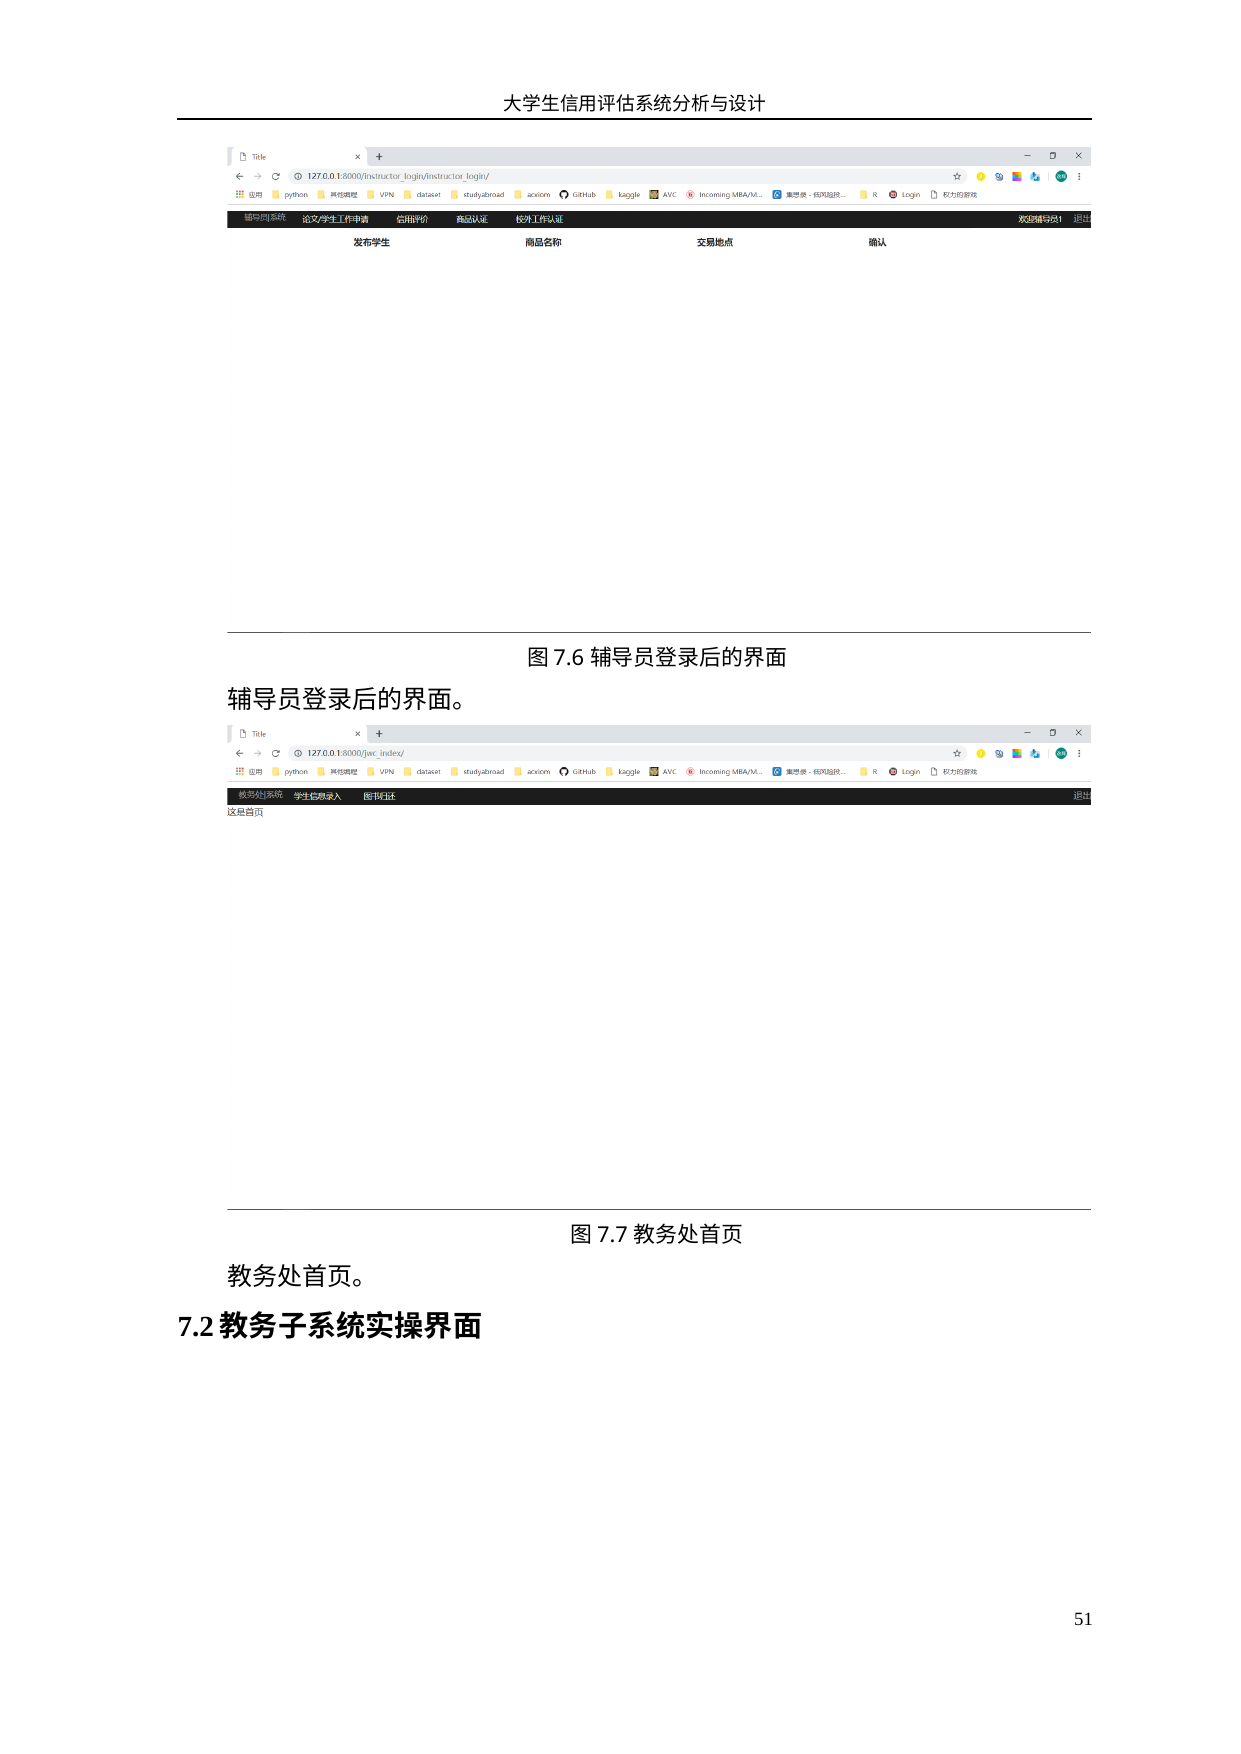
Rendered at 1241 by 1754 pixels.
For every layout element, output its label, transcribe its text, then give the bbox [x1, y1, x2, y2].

text 教务处首页。 [177, 1257, 1092, 1293]
text 图7.7 教务处首页 [177, 1217, 1092, 1249]
picture [227, 725, 1091, 1210]
text 图7.6 辅导员登录后的界面 [177, 640, 1092, 672]
picture [227, 147, 1091, 633]
text 辅导员登录后的界面。 [177, 679, 1092, 716]
text 7.2教务子系统实操界面 [177, 1302, 1092, 1344]
